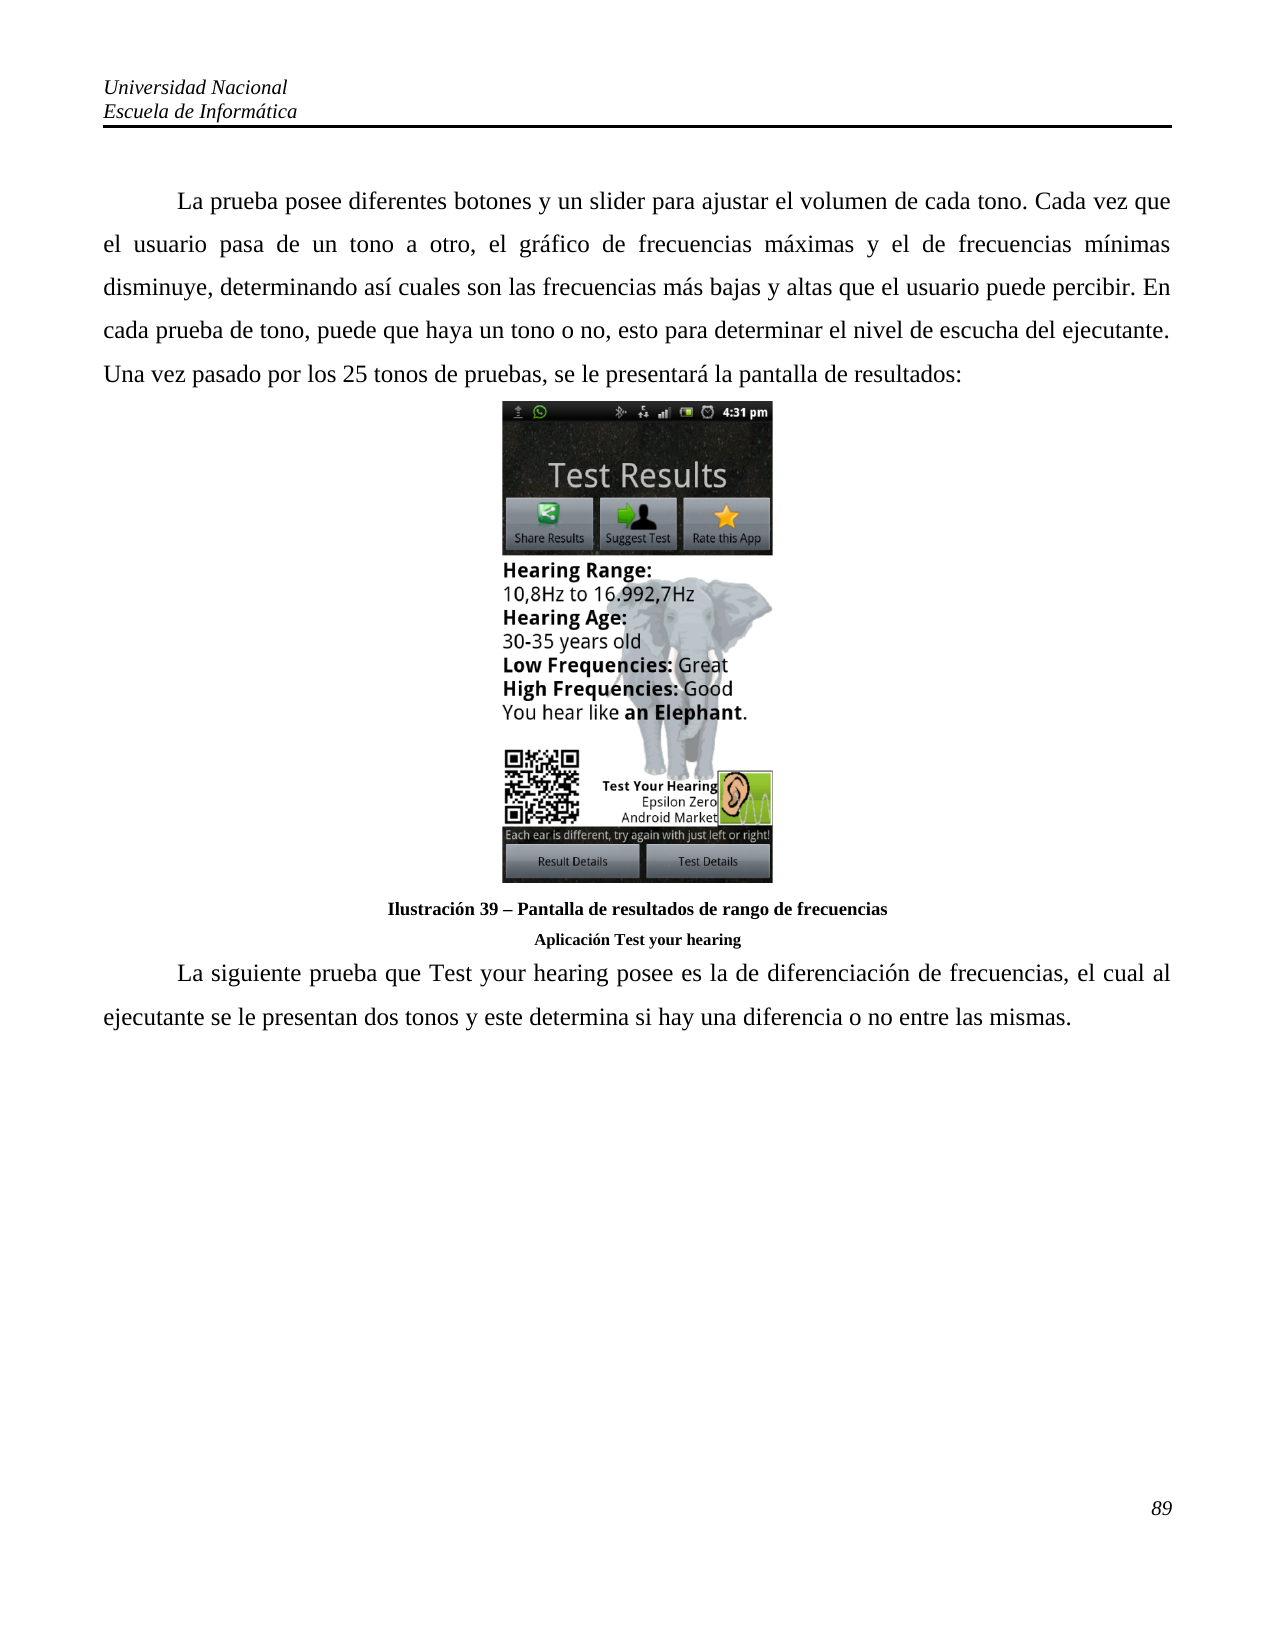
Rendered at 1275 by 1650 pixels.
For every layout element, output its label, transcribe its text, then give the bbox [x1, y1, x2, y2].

text La prueba posee diferentes botones y un slider para ajustar el volumen de cada tono. Cada vez que el usuario pasa de un tono a otro, el gráfico de frecuencias máximas y el de frecuencias mínimas disminuye, determinando así cuales son las frecuencias más bajas y altas que el usuario puede percibir. En cada prueba de tono, puede que haya un tono o no, esto para determinar el nivel de escucha del ejecutante. Una vez pasado por los 25 tonos de pruebas, se le presentará la pantalla de resultados: [103, 186, 1172, 387]
text La siguiente prueba que Test your hearing posee es la de diferenciación de frecuencias, el cual al ejecutante se le presentan dos tonos y este determina si hay una diferencia o no entre las mismas. [103, 958, 1172, 1030]
text Aplicación Test your hearing [103, 930, 1172, 949]
picture [502, 401, 773, 883]
